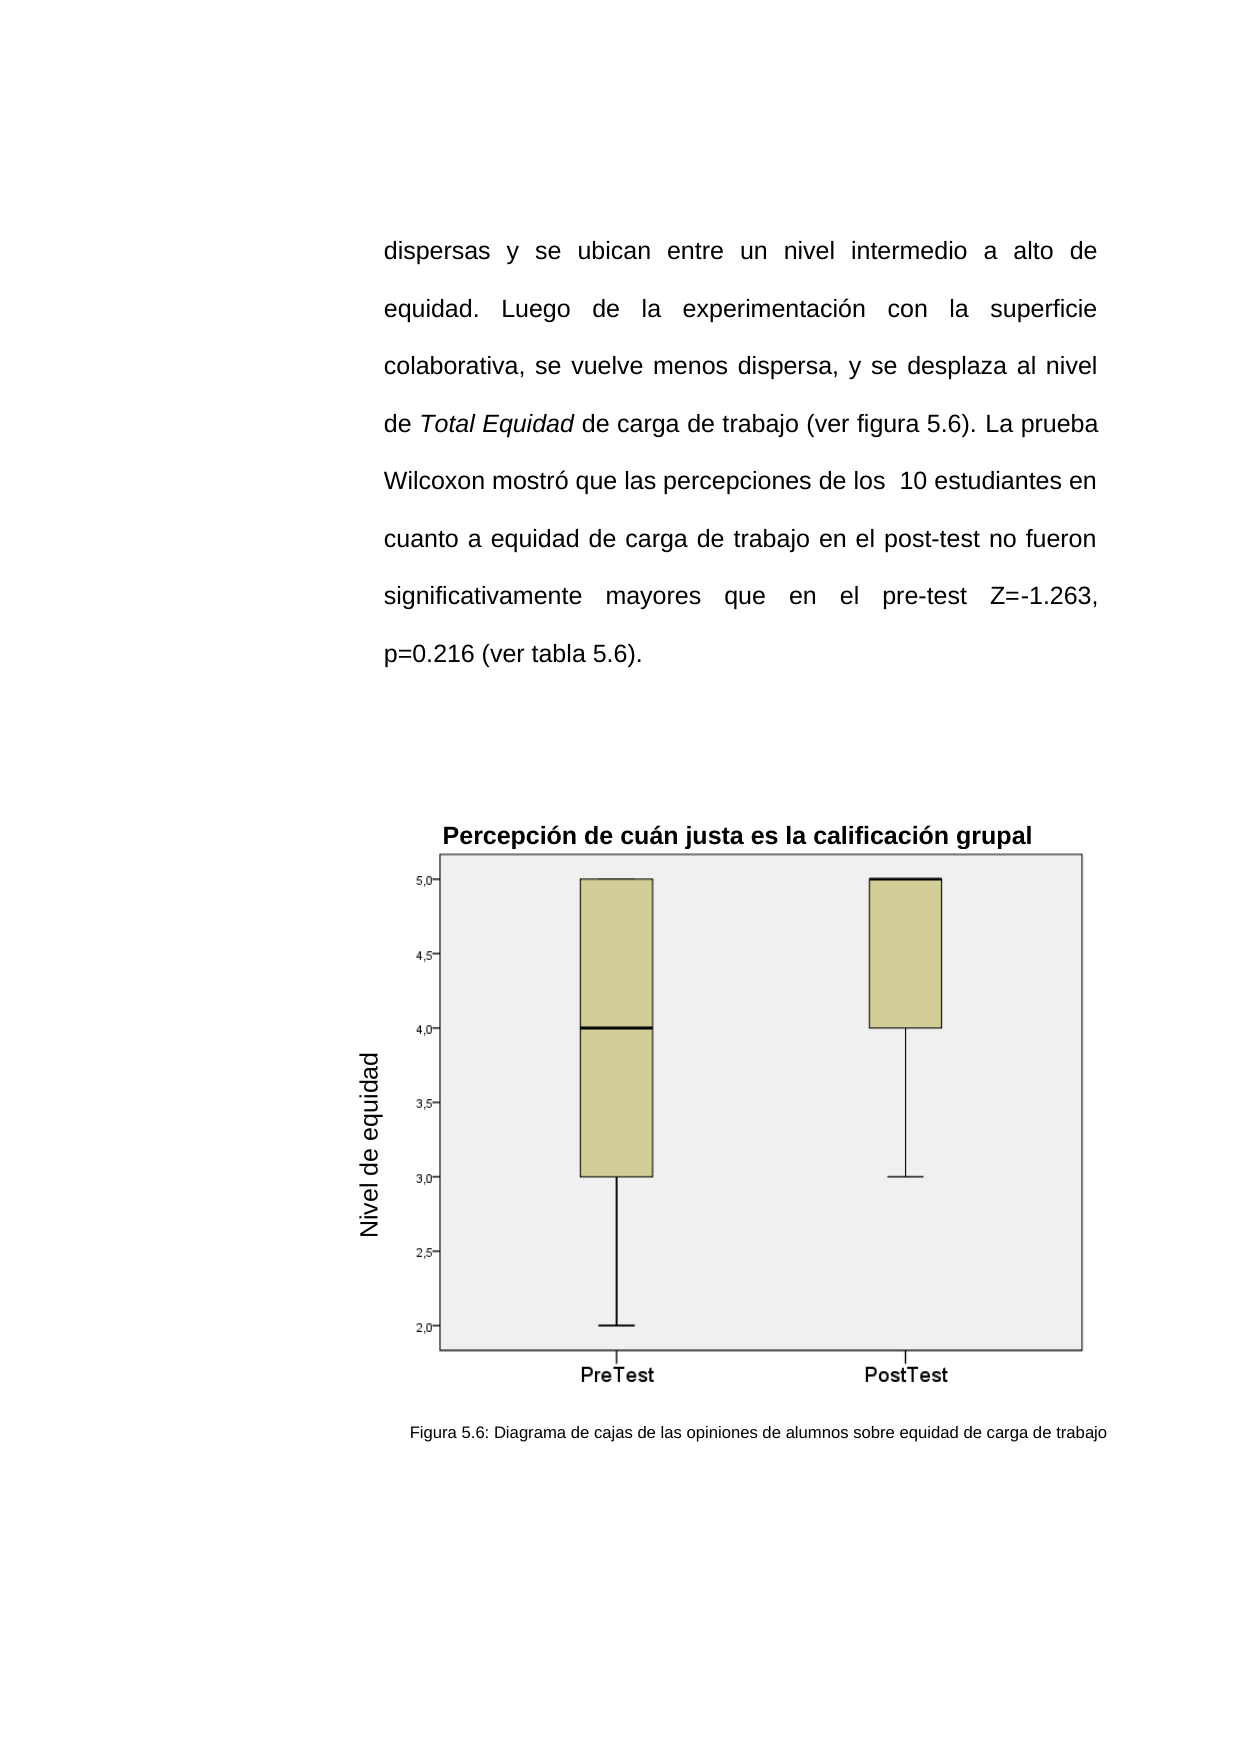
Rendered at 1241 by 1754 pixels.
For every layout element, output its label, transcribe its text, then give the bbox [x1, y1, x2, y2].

table_cell Figura 5.6: Diagrama de cajas de las opiniones de alumnos sobre equidad de carga de trabajo [398, 850, 1136, 1442]
picture [409, 849, 1089, 1394]
table_header Percepción de cuán justa es la calificación grupal [339, 821, 1136, 849]
table_cell Nivel de equidad [339, 850, 398, 1442]
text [384, 236, 1098, 667]
